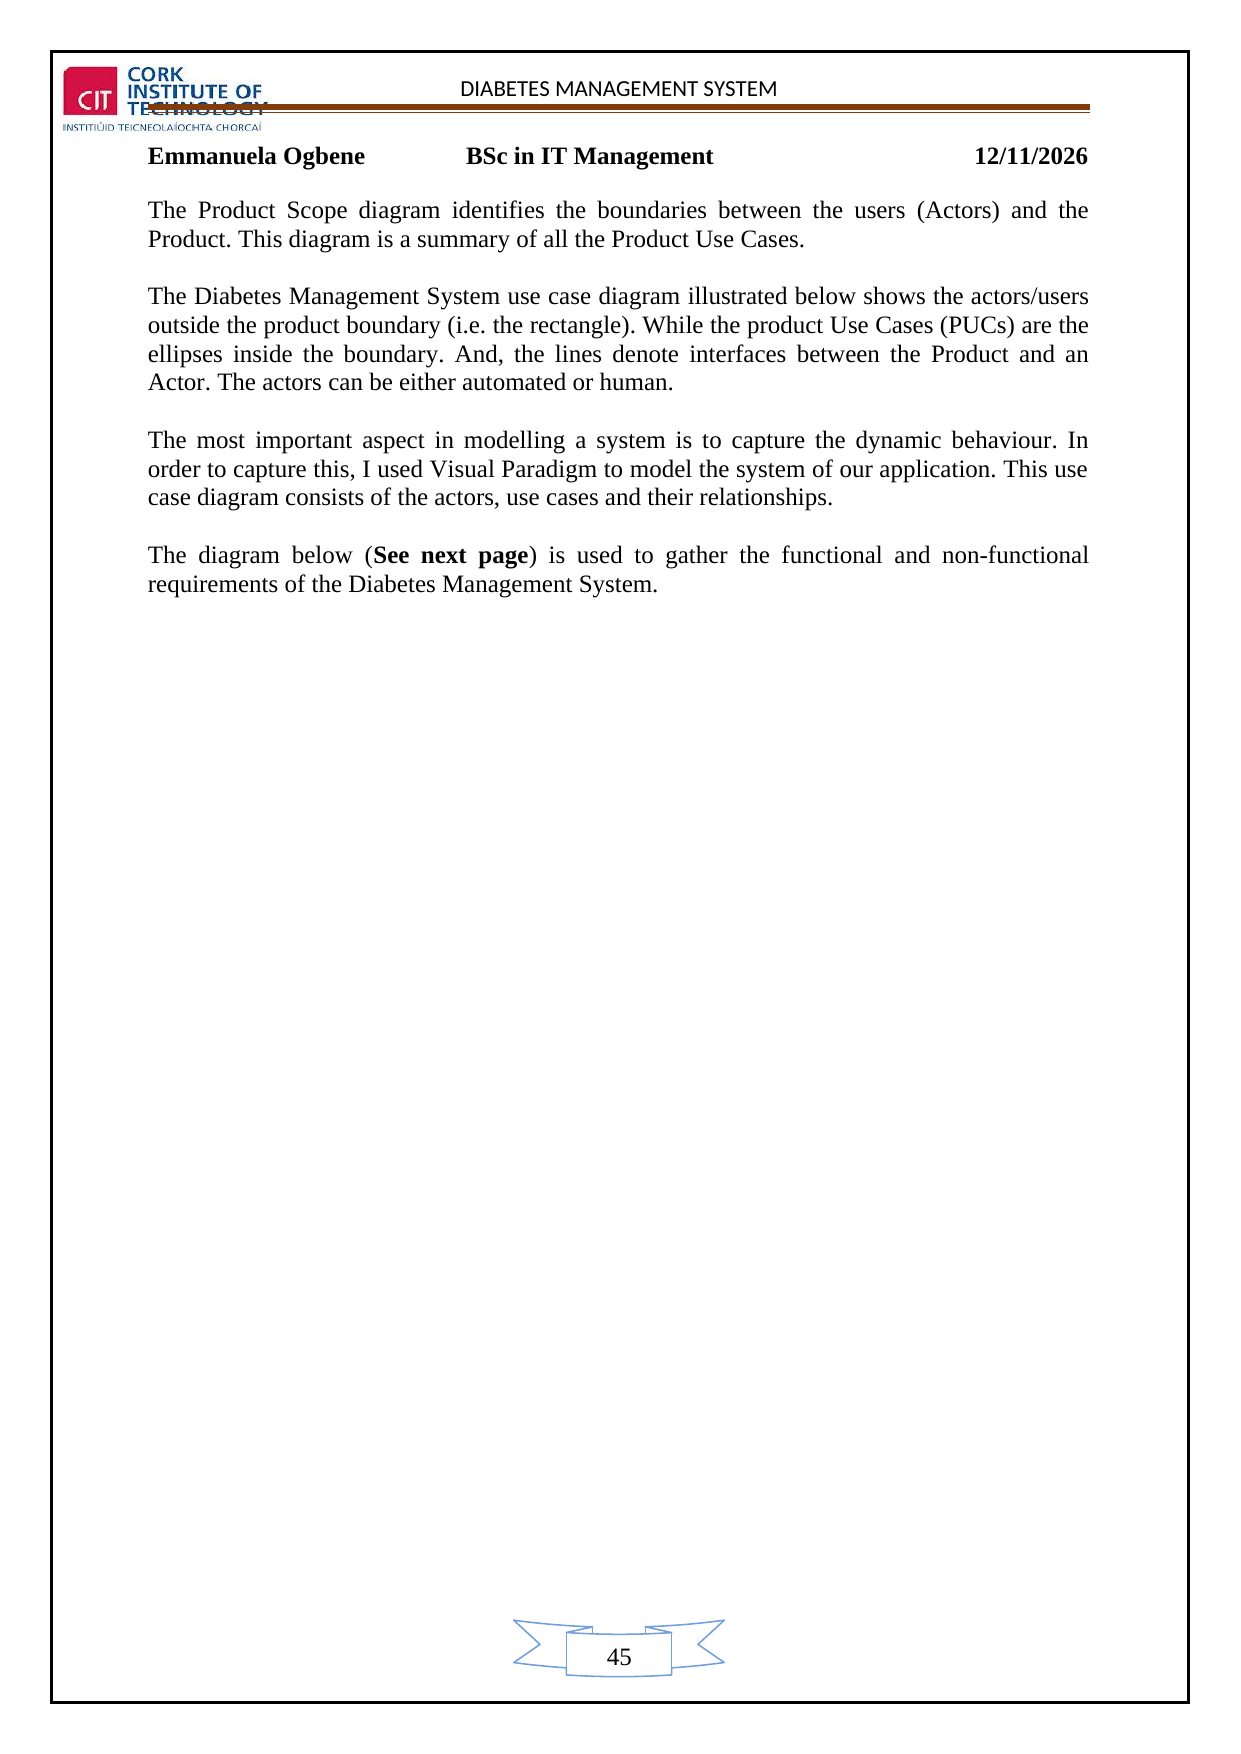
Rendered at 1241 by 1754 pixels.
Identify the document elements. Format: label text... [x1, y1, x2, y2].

text The most important aspect in modelling a system is to capture the dynamic behaviour. In order to capture this, I used Visual Paradigm to model the system of our application. This use case diagram consists of the actors, use cases and their relationships. [148, 425, 1090, 511]
picture [53, 53, 279, 146]
text The Diabetes Management System use case diagram illustrated below shows the actors/users outside the product boundary (i.e. the rectangle). While the product Use Cases (PUCs) are the ellipses inside the boundary. And, the lines denote interfaces between the Product and an Actor. The actors can be either automated or human. [148, 281, 1090, 396]
text The Product Scope diagram identifies the boundaries between the users (Actors) and the Product. This diagram is a summary of all the Product Use Cases. [148, 195, 1090, 252]
text The diagram below (See next page) is used to gather the functional and non-functional requirements of the Diabetes Management System. [148, 540, 1090, 597]
